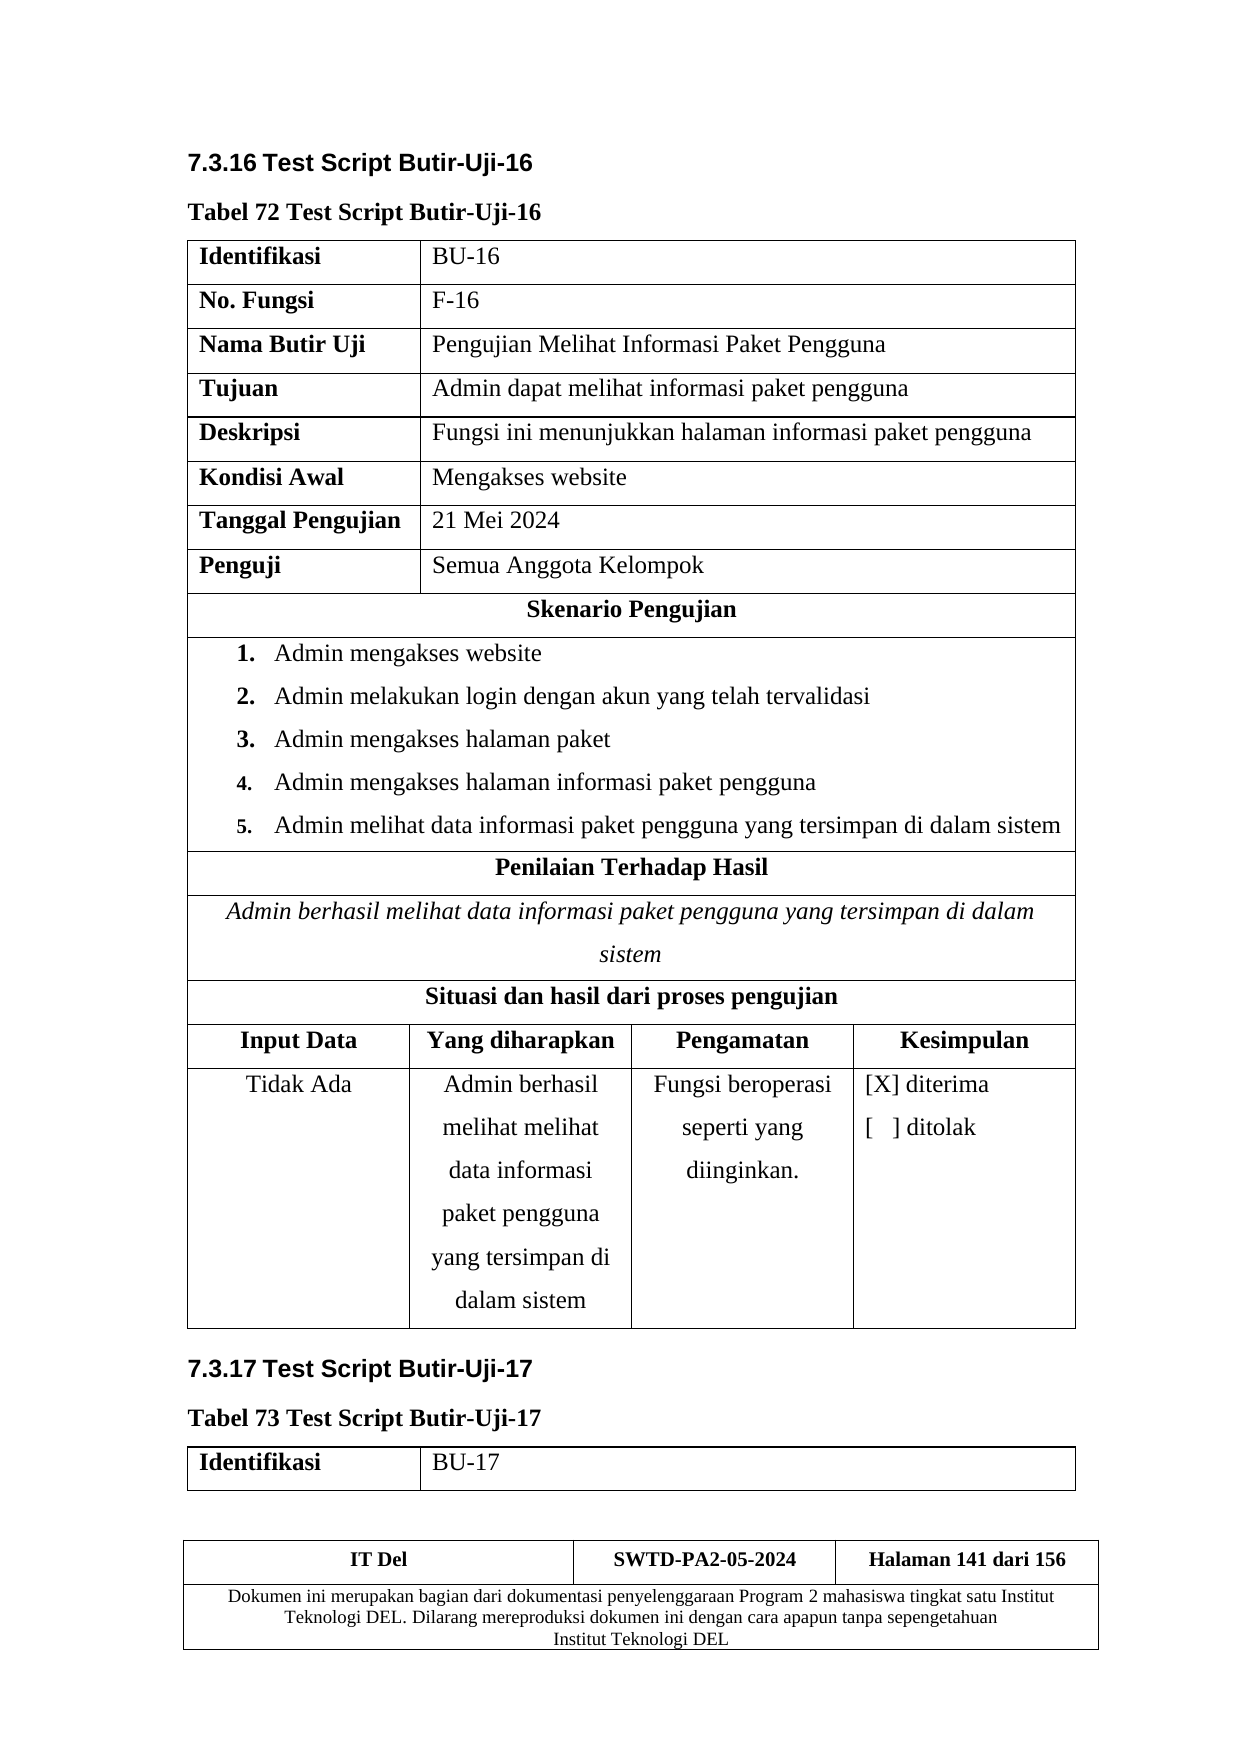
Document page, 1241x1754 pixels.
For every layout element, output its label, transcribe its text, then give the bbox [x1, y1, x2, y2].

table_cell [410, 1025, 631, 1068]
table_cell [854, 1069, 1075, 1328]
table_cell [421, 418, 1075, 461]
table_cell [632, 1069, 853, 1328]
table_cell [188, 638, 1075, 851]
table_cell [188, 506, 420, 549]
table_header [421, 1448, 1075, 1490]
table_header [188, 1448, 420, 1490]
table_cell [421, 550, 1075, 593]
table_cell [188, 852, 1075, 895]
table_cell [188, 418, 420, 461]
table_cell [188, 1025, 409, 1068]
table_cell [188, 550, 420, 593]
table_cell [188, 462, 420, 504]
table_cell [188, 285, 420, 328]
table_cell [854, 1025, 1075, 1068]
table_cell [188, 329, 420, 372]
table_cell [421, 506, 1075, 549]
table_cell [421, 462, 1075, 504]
subtitle Test Script Butir-Uji-17 [187, 1354, 1092, 1383]
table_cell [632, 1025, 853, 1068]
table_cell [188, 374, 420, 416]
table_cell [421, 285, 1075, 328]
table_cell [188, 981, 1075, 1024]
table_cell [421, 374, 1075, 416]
subtitle Test Script Butir-Uji-16 [187, 148, 1092, 176]
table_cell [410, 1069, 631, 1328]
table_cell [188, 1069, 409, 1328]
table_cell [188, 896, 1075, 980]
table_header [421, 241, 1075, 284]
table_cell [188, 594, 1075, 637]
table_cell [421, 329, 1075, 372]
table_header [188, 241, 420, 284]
